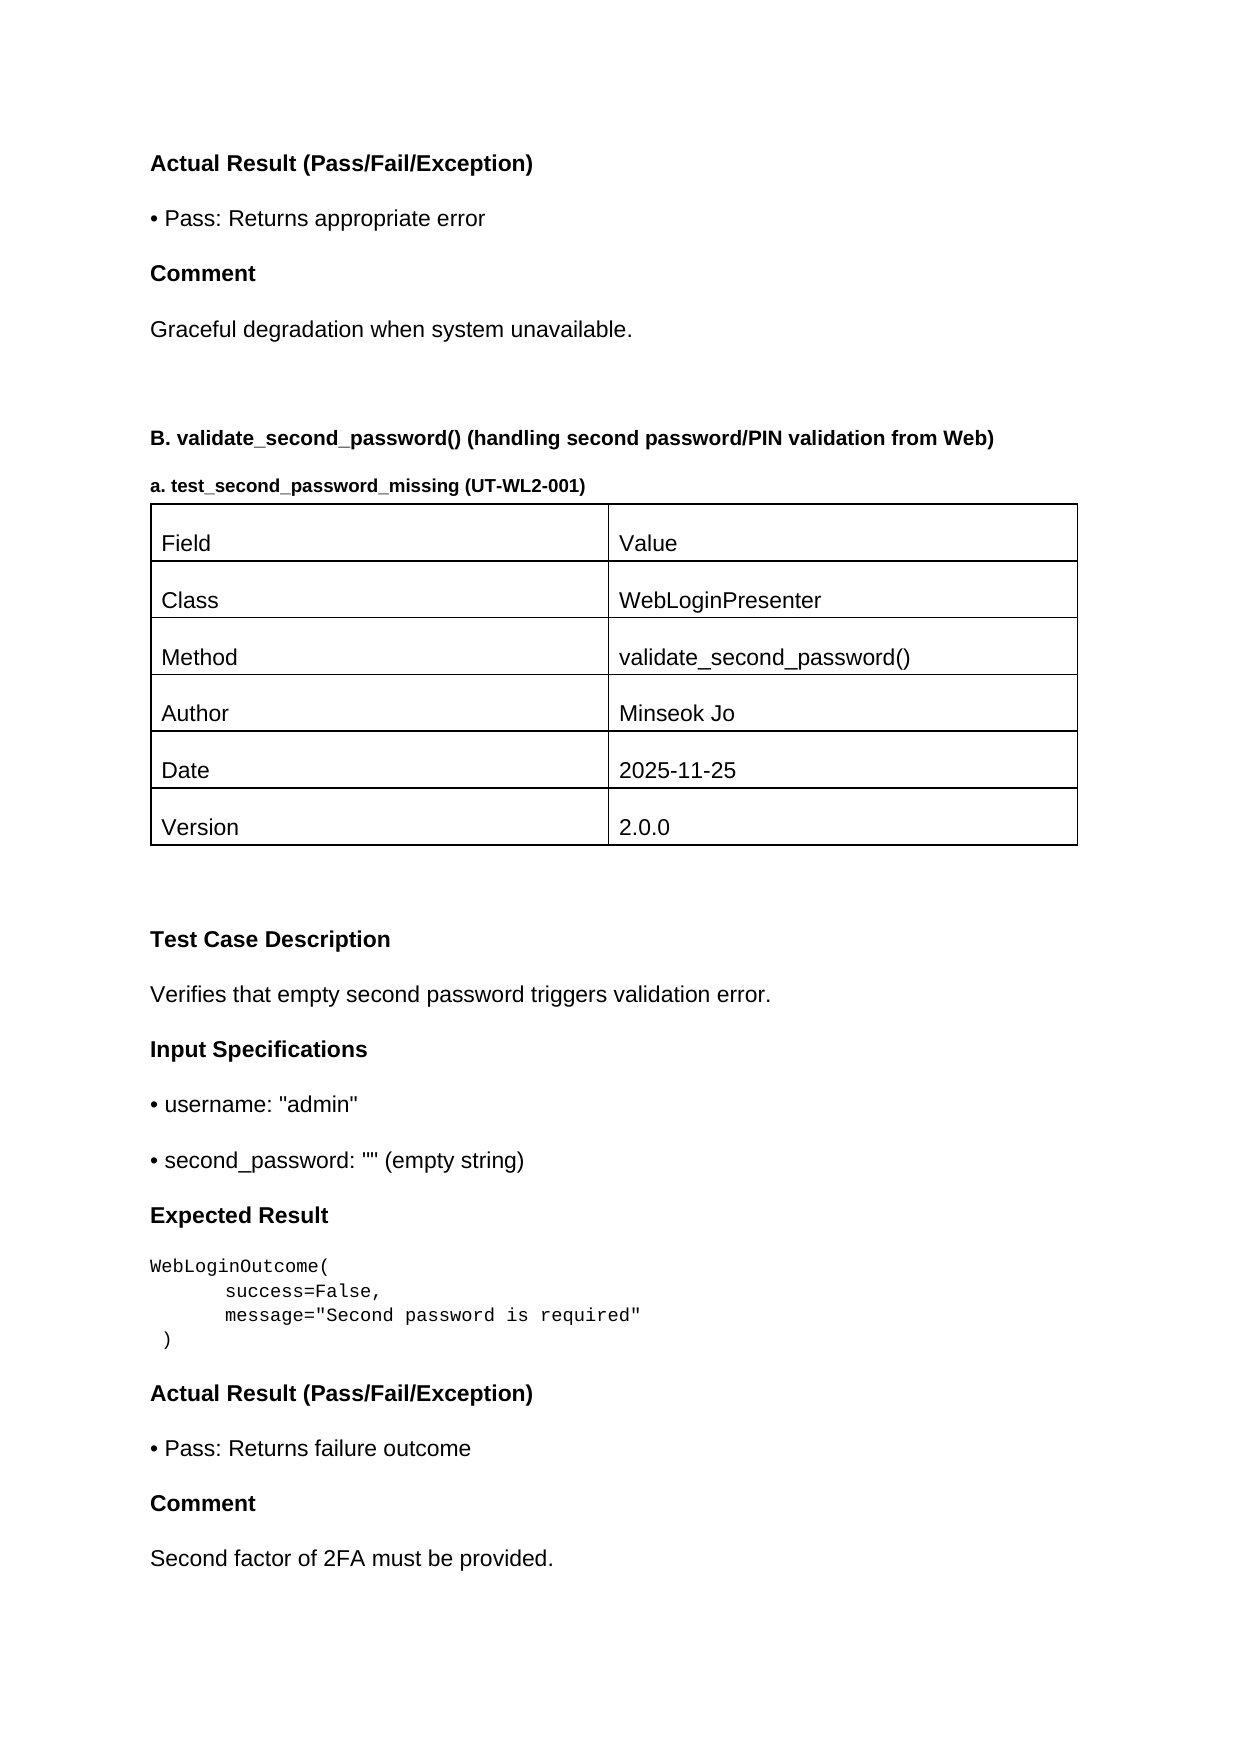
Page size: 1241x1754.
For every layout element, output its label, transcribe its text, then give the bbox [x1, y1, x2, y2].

text • second_password: "" (empty string) [150, 1147, 1090, 1173]
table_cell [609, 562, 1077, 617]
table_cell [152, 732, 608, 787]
text Verifies that empty second password triggers validation error. [150, 981, 1090, 1007]
text Comment [150, 1490, 1090, 1516]
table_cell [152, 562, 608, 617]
text Comment [150, 260, 1090, 287]
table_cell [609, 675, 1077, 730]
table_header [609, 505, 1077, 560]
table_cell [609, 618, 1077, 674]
text Test Case Description [150, 926, 1090, 952]
text WebLoginOutcome( success=False, message="Second password is required" ) [150, 1257, 1090, 1351]
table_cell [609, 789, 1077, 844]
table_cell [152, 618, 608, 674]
text • Pass: Returns appropriate error [150, 205, 1090, 232]
text Input Specifications [150, 1036, 1090, 1062]
text Actual Result (Pass/Fail/Exception) [150, 150, 1090, 176]
text • username: "admin" [150, 1091, 1090, 1118]
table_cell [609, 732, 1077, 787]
text Second factor of 2FA must be provided. [150, 1545, 1090, 1571]
text Expected Result [150, 1202, 1090, 1228]
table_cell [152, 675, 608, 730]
subtitle B. validate_second_password() (handling second password/PIN validation from Web) [150, 426, 1090, 450]
text • Pass: Returns failure outcome [150, 1435, 1090, 1461]
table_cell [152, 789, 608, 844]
text Actual Result (Pass/Fail/Exception) [150, 1379, 1090, 1406]
text Graceful degradation when system unavailable. [150, 316, 1090, 342]
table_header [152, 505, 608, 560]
subtitle a. test_second_password_missing (UT-WL2-001) [150, 474, 1090, 496]
